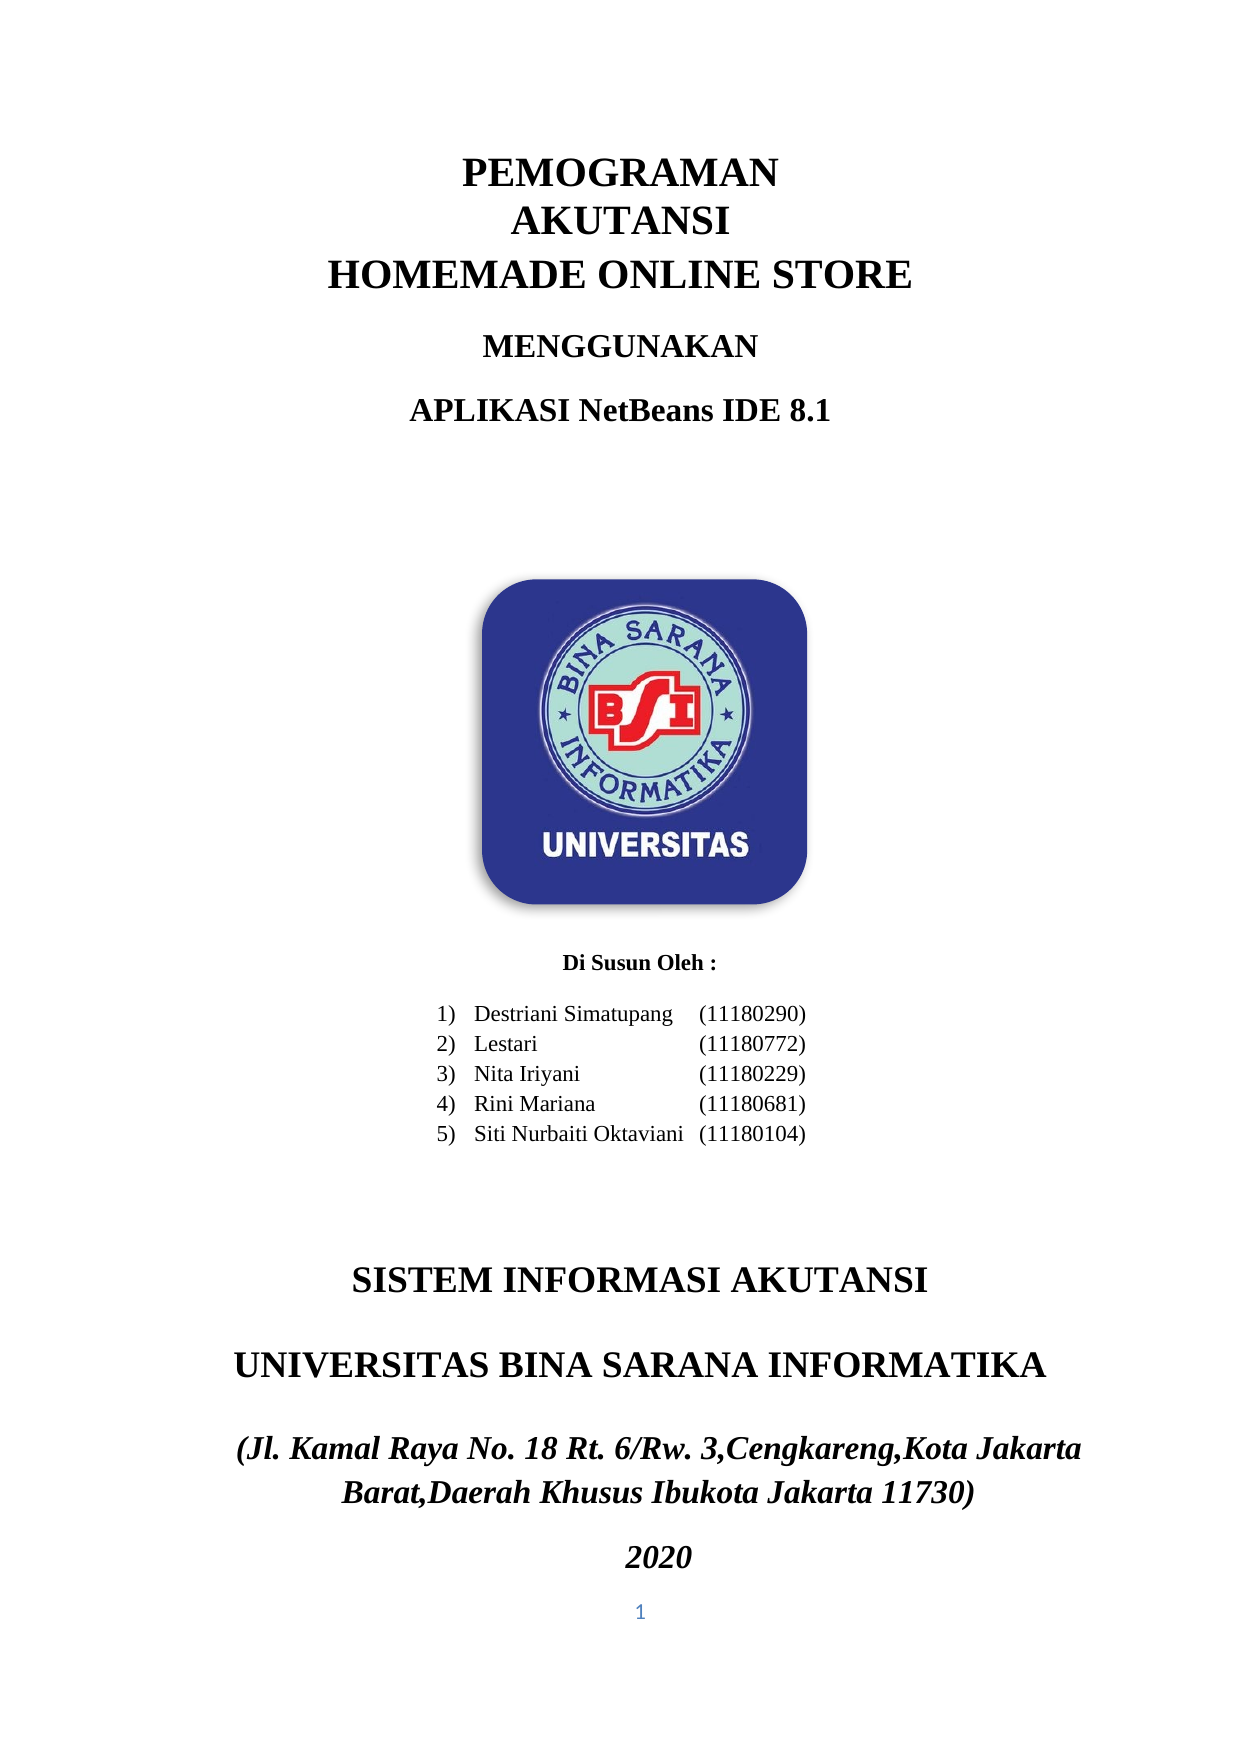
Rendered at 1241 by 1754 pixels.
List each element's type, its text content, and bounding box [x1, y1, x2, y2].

text APLIKASI NetBeans IDE 8.1 [242, 391, 998, 429]
list Siti Nurbaiti Oktaviani (11180104) [89, 1121, 1153, 1147]
list Rini Mariana (11180681) [89, 1090, 1153, 1117]
picture [482, 579, 808, 905]
list Destriani Simatupang (11180290) [89, 1000, 1153, 1026]
list Nita Iriyani (11180229) [89, 1060, 1153, 1086]
text HOMEMADE ONLINE STORE [242, 250, 998, 298]
list Lestari (11180772) [89, 1030, 1153, 1056]
text SISTEM INFORMASI AKUTANSI [127, 1257, 1153, 1300]
text MENGGUNAKAN [242, 326, 998, 364]
text Di Susun Oleh : [127, 949, 1153, 975]
text 2020 [164, 1537, 1153, 1575]
text UNIVERSITAS BINA SARANA INFORMATIKA [127, 1343, 1153, 1386]
text (Jl. Kamal Raya No. 18 Rt. 6/Rw. 3,Cengkareng,Kota Jakarta Barat,Daerah Khusus Ibukota Jakarta 11730) [164, 1428, 1153, 1511]
subtitle PEMOGRAMAN AKUTANSI [409, 148, 831, 244]
